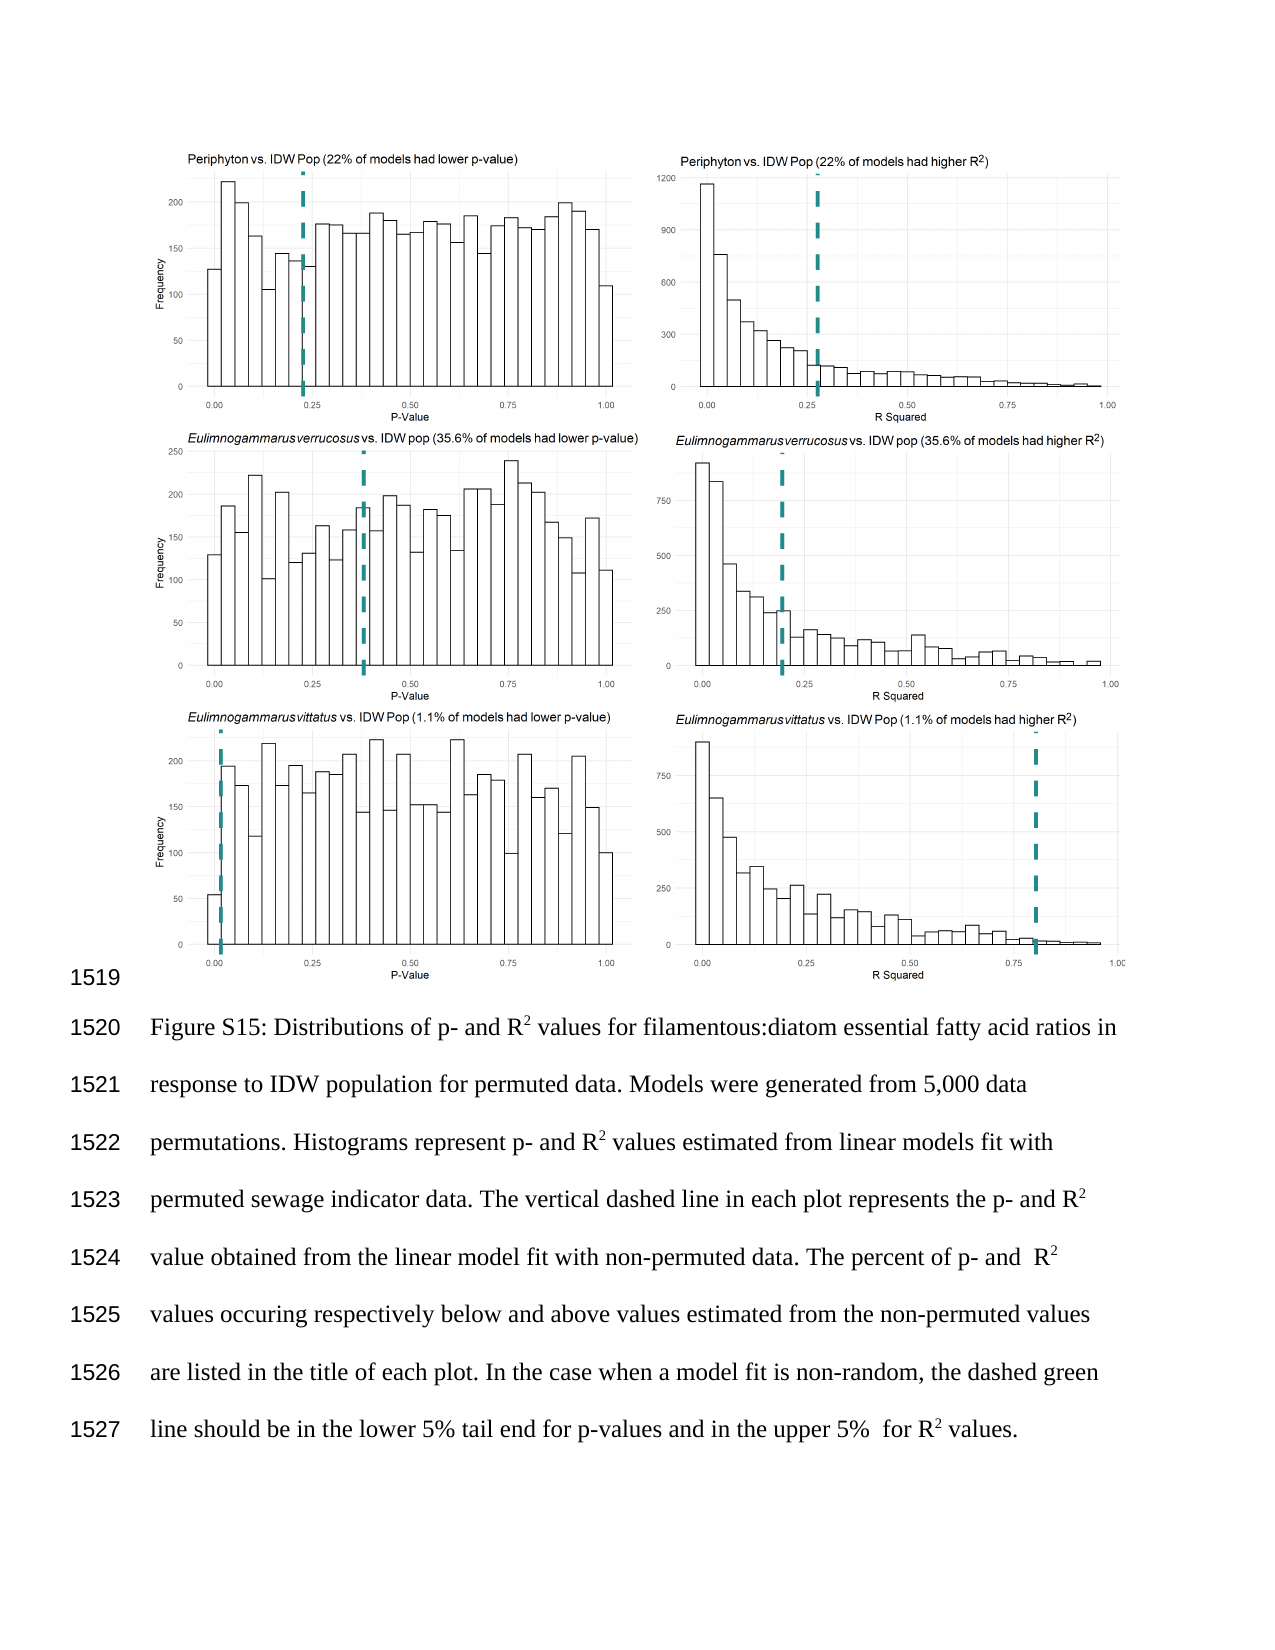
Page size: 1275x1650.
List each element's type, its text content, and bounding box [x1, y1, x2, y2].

picture [150, 150, 1125, 986]
text Figure S15: Distributions of p- and R2 values for filamentous:diatom essential fatty acid ratios in response to IDW population for permuted data. Models were generated from 5,000 data permutations. Histograms represent p- and R2 values estimated from linear models fit with permuted sewage indicator data. The vertical dashed line in each plot represents the p- and R2 value obtained from the linear model fit with non-permuted data. The percent of p- and R2 values occuring respectively below and above values estimated from the non-permuted values are listed in the title of each plot. In the case when a model fit is non-random, the dashed green line should be in the lower 5% tail end for p-values and in the upper 5% for R2 values. [150, 1012, 1125, 1443]
